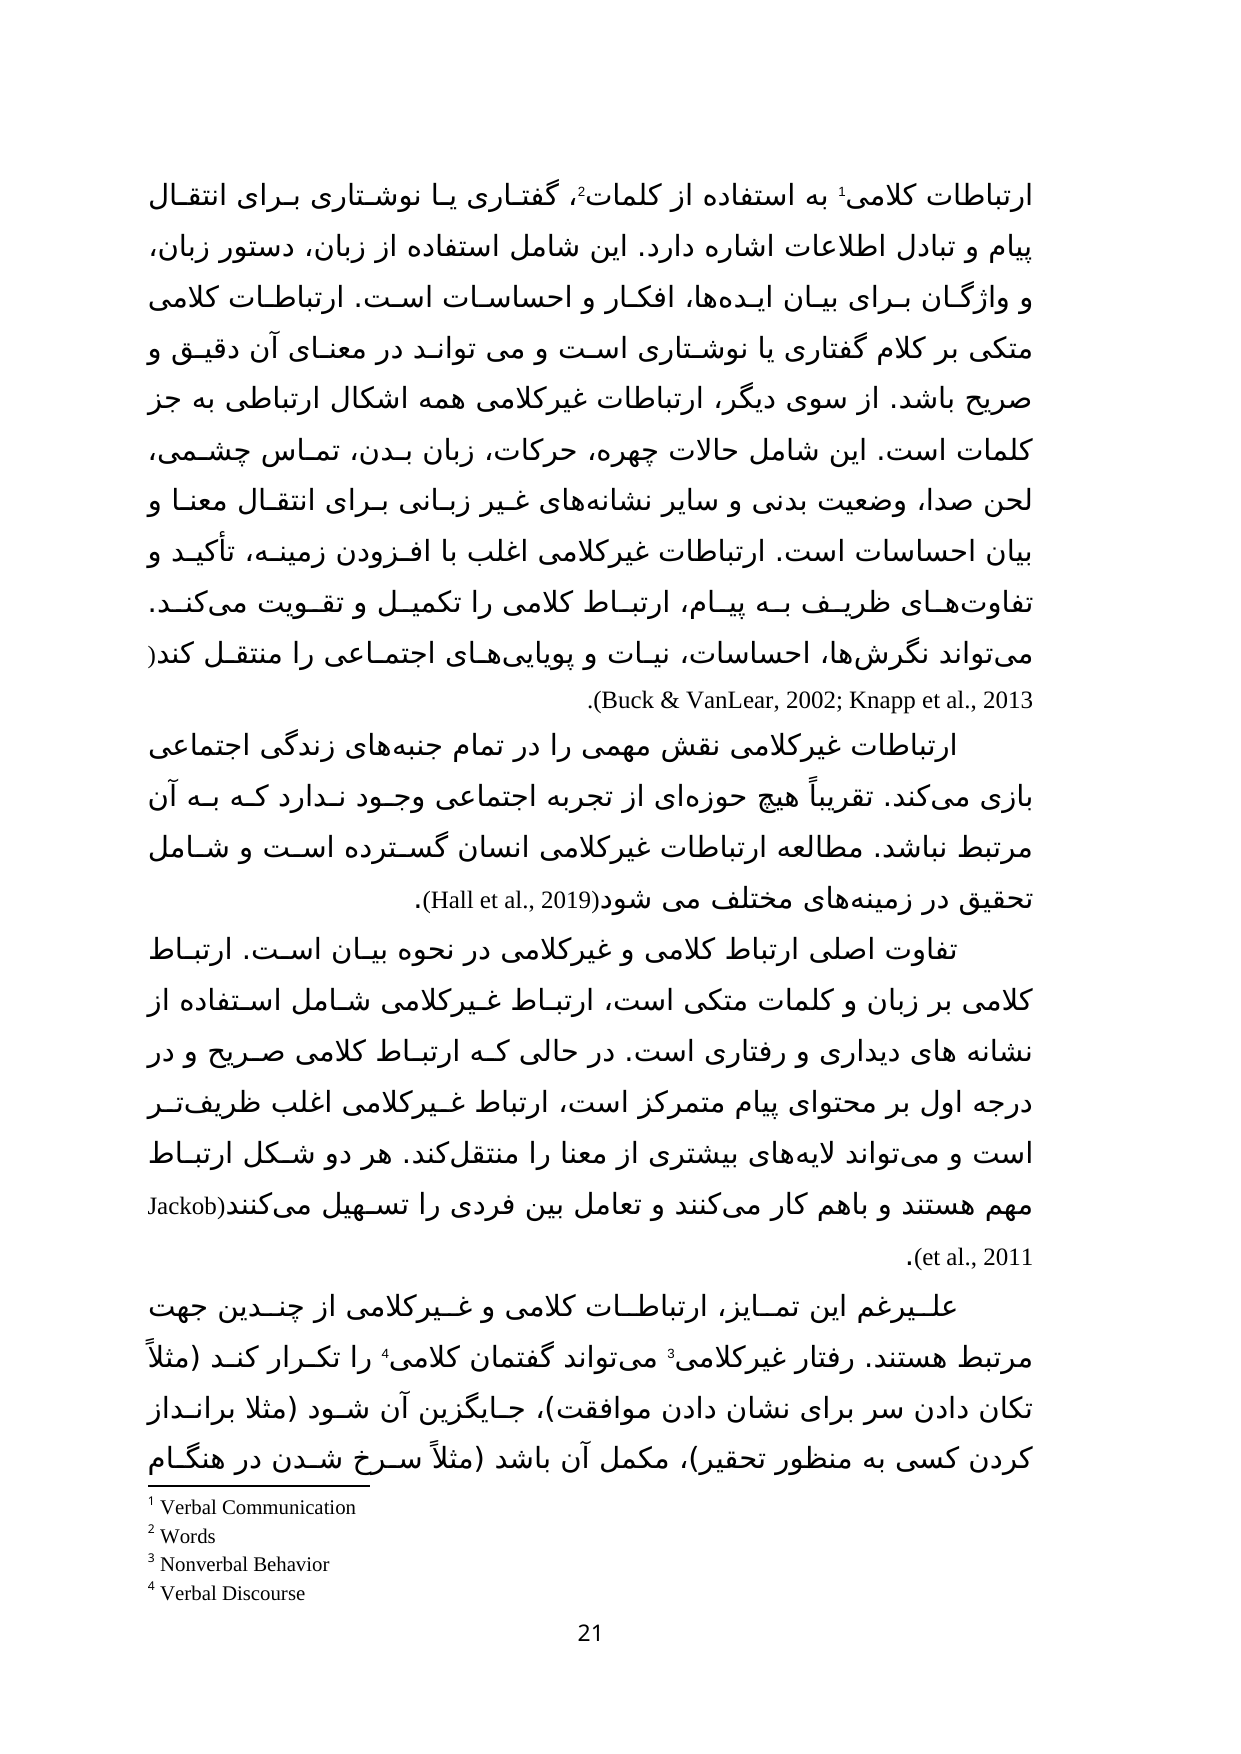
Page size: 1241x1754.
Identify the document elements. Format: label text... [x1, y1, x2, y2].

text ارتباطات کلامی به استفاده از کلمات، گفتاری یا نوشتاری برای انتقال پیام و تبادل اطلاعات اشاره دارد. این شامل استفاده از زبان، دستور زبان، و واژگان برای بیان ایده‌ها، افکار و احساسات است. ارتباطات کلامی متکی بر کلام گفتاری یا نوشتاری است و می تواند در معنای آن دقیق و صریح باشد. از سوی دیگر، ارتباطات غیرکلامی همه اشکال ارتباطی به جز کلمات است. این شامل حالات چهره، حرکات، زبان بدن، تماس چشمی، لحن صدا، وضعیت بدنی و سایر نشانه‌های غیر زبانی برای انتقال معنا و بیان احساسات است. ارتباطات غیرکلامی اغلب با افزودن زمینه، تأکید و تفاوت‌های ظریف به پیام، ارتباط کلامی را تکمیل و تقویت می‌کند. می‌تواند نگرش‌ها، احساسات، نیات و پویایی‌های اجتماعی را منتقل کند(Buck & VanLear, 2002; Knapp et al., 2013). [148, 178, 1033, 714]
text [148, 1289, 1033, 1476]
text تفاوت اصلی ارتباط کلامی و غیرکلامی در نحوه بیان است. ارتباط کلامی بر زبان و کلمات متکی است، ارتباط غیرکلامی شامل استفاده از نشانه های دیداری و رفتاری است. در حالی که ارتباط کلامی صریح و در درجه اول بر محتوای پیام متمرکز است، ارتباط غیرکلامی اغلب ظریف‌تر است و می‌تواند لایه‌های بیشتری از معنا را منتقل‌کند. هر دو شکل ارتباط مهم هستند و باهم کار می‌کنند و تعامل بین فردی را تسهیل می‌کنند(Jackob et al., 2011). [148, 932, 1033, 1272]
text ارتباطات غیرکلامی نقش مهمی را در تمام جنبه‌های زندگی اجتماعی بازی می‌کند. تقریباً هیچ حوزه‌ای از تجربه اجتماعی وجود ندارد که به آن مرتبط نباشد. مطالعه ارتباطات غیر‌کلامی انسان گسترده است و شامل تحقیق در زمینه‌های مختلف می شود(Hall et al., 2019). [148, 729, 1033, 916]
